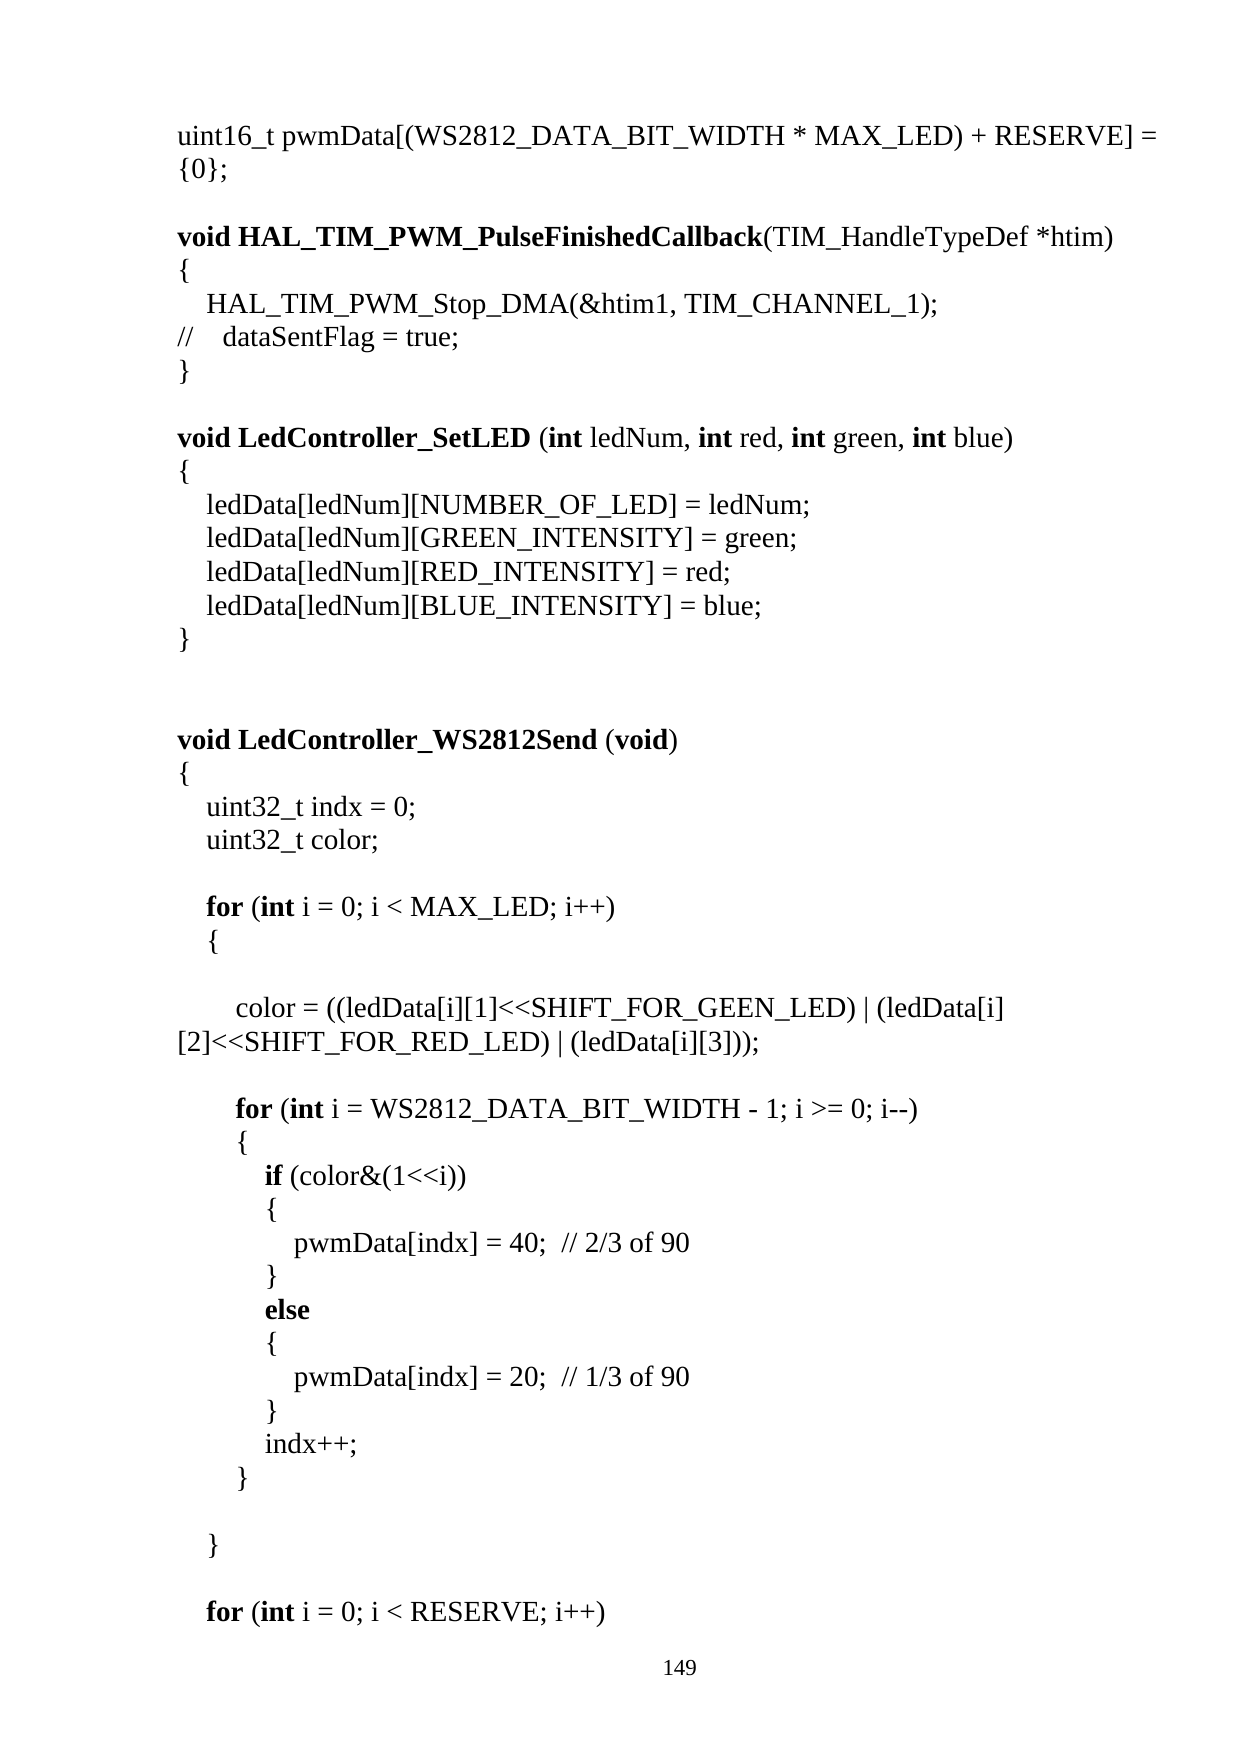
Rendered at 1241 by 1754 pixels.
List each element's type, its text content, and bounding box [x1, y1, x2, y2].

text uint32_t indx = 0; [177, 789, 1182, 822]
text ledData[ledNum][NUMBER_OF_LED] = ledNum; [177, 487, 1182, 521]
text pwmData[indx] = 40; // 2/3 of 90 [177, 1225, 1182, 1258]
text void LedController_SetLED (int ledNum, int red, int green, int blue) [177, 420, 1182, 453]
text ledData[ledNum][BLUE_INTENSITY] = blue; [177, 588, 1182, 621]
text } [177, 1460, 1182, 1493]
text indx++; [177, 1426, 1182, 1460]
text uint32_t color; [177, 822, 1182, 856]
text // dataSentFlag = true; [177, 319, 1182, 353]
text else [177, 1292, 1182, 1326]
text void LedController_WS2812Send (void) [177, 722, 1182, 755]
text } [177, 1393, 1182, 1426]
text { [177, 923, 1182, 957]
text for (int i = 0; i < RESERVE; i++) [177, 1594, 1182, 1627]
text } [177, 353, 1182, 386]
text { [177, 1326, 1182, 1359]
text { [177, 1191, 1182, 1225]
text ledData[ledNum][GREEN_INTENSITY] = green; [177, 521, 1182, 554]
text for (int i = 0; i < MAX_LED; i++) [177, 889, 1182, 923]
text pwmData[indx] = 20; // 1/3 of 90 [177, 1359, 1182, 1393]
text { [177, 1124, 1182, 1158]
text { [177, 252, 1182, 286]
text ledData[ledNum][RED_INTENSITY] = red; [177, 554, 1182, 588]
text HAL_TIM_PWM_Stop_DMA(&htim1, TIM_CHANNEL_1); [177, 286, 1182, 319]
text void HAL_TIM_PWM_PulseFinishedCallback(TIM_HandleTypeDef *htim) [177, 219, 1182, 252]
text } [177, 621, 1182, 655]
text { [177, 755, 1182, 789]
text color = ((ledData[i][1]<<SHIFT_FOR_GEEN_LED) | (ledData[i][2]<<SHIFT_FOR_RED_LED) | (ledData[i][3])); [177, 990, 1182, 1057]
text } [177, 1258, 1182, 1292]
text for (int i = WS2812_DATA_BIT_WIDTH - 1; i >= 0; i--) [177, 1091, 1182, 1124]
text uint16_t pwmData[(WS2812_DATA_BIT_WIDTH * MAX_LED) + RESERVE] = {0}; [177, 118, 1182, 185]
text if (color&(1<<i)) [177, 1158, 1182, 1191]
text } [177, 1527, 1182, 1560]
text { [177, 453, 1182, 487]
